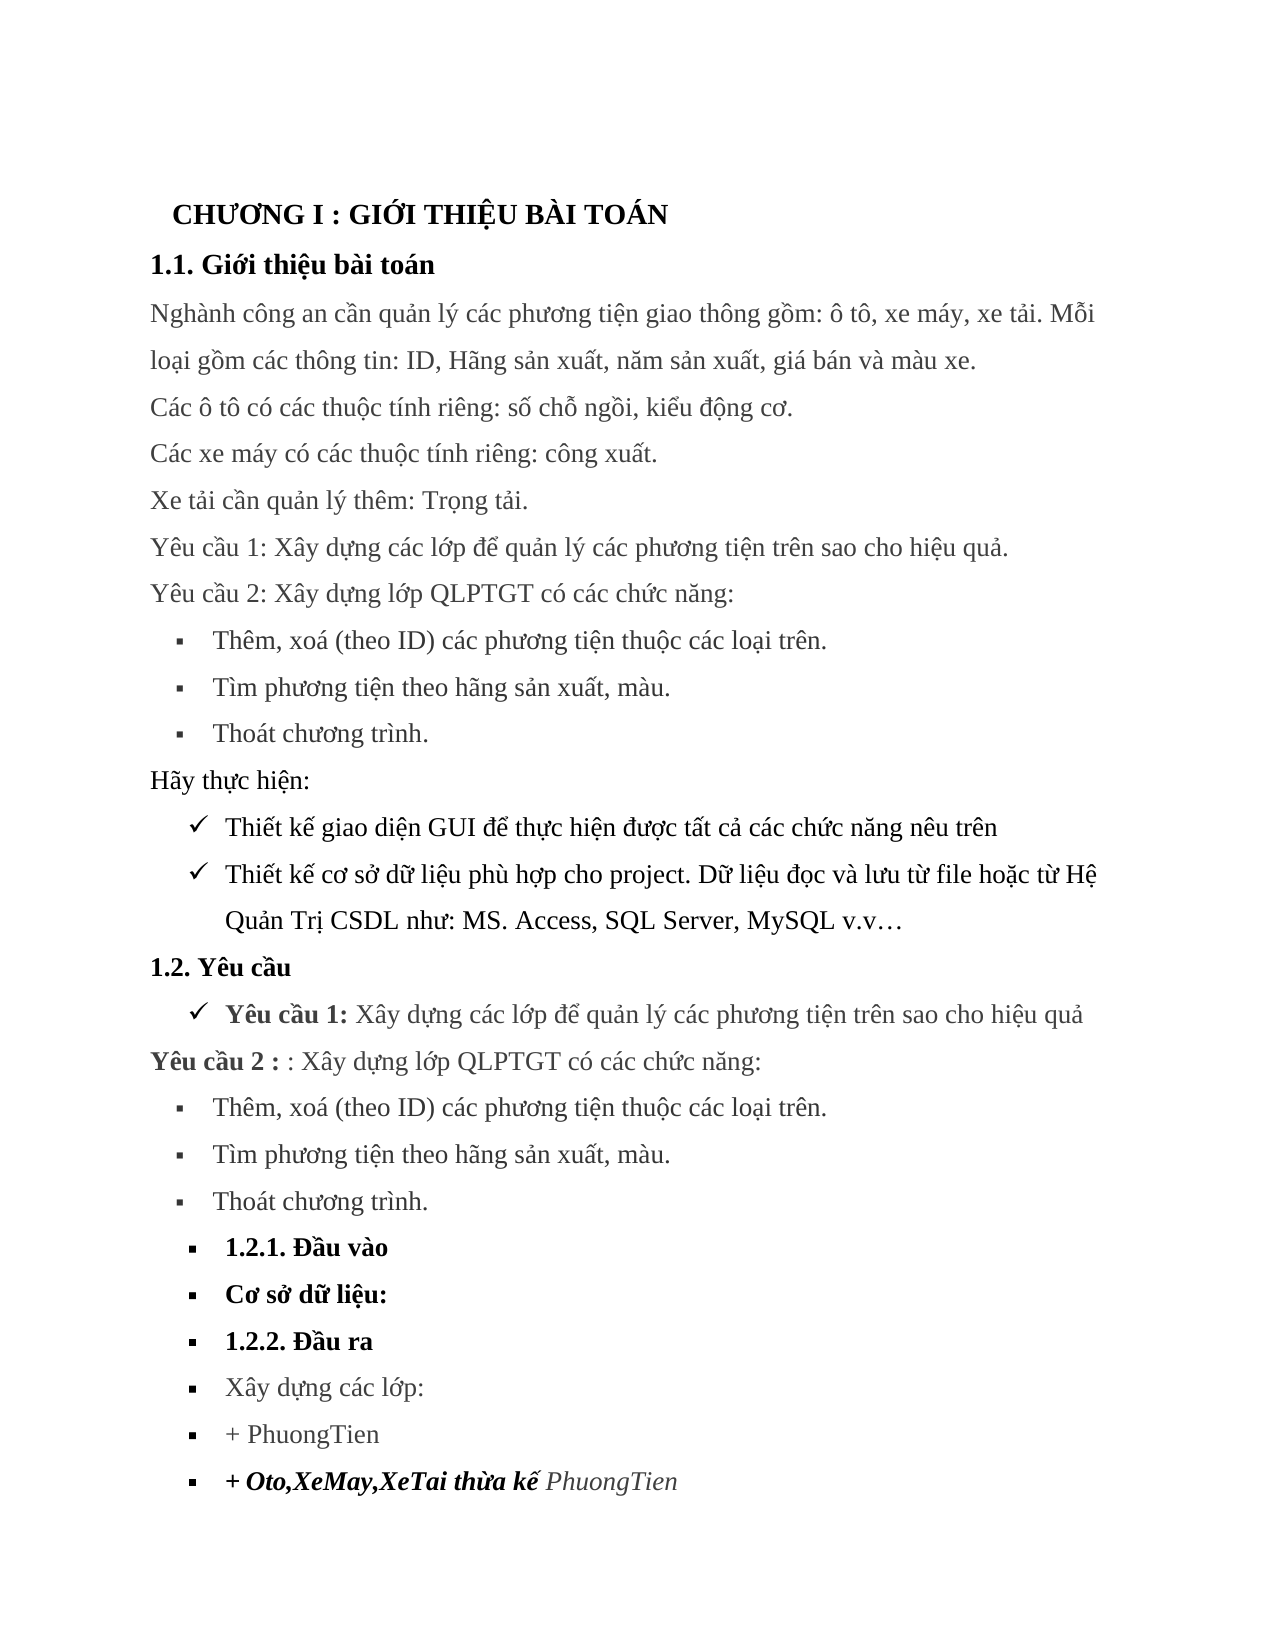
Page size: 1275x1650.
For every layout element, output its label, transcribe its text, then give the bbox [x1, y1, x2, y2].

list + Oto,XeMay,XeTai thừa kế PhuongTien [187, 1465, 1125, 1496]
text Nghành công an cần quản lý các phương tiện giao thông gồm: ô tô, xe máy, xe tải. Mỗi loại gồm các thông tin: ID, Hãng sản xuất, năm sản xuất, giá bán và màu xe. [150, 297, 1125, 375]
list Thiết kế giao diện GUI để thực hiện được tất cả các chức năng nêu trên [187, 811, 1125, 842]
text Yêu cầu 2: Xây dựng lớp QLPTGT có các chức năng: [150, 577, 1125, 609]
text Hãy thực hiện: [150, 764, 1125, 795]
text 1.1. Giới thiệu bài toán [150, 247, 1125, 281]
list Tìm phương tiện theo hãng sản xuất, màu. [175, 671, 1125, 702]
text 1.2. Yêu cầu [150, 951, 1125, 982]
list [175, 1138, 1125, 1169]
list Xây dựng các lớp: [187, 1371, 1125, 1402]
list Yêu cầu 1: Xây dựng các lớp để quản lý các phương tiện trên sao cho hiệu quả [187, 998, 1125, 1029]
text Yêu cầu 1: Xây dựng các lớp để quản lý các phương tiện trên sao cho hiệu quả. [150, 531, 1125, 562]
list Cơ sở dữ liệu: [187, 1278, 1125, 1309]
text Các ô tô có các thuộc tính riêng: số chỗ ngồi, kiểu động cơ. [150, 391, 1125, 422]
list + PhuongTien [187, 1418, 1125, 1449]
list 1.2.2. Đầu ra [187, 1325, 1125, 1356]
list Thêm, xoá (theo ID) các phương tiện thuộc các loại trên. [175, 1091, 1125, 1122]
list 1.2.1. Đầu vào [187, 1231, 1125, 1262]
text CHƯƠNG I : GIỚI THIỆU BÀI TOÁN [150, 197, 1125, 230]
text Yêu cầu 2 : : Xây dựng lớp QLPTGT có các chức năng: [150, 1045, 1125, 1076]
text Xe tải cần quản lý thêm: Trọng tải. [150, 484, 1125, 515]
list Thiết kế cơ sở dữ liệu phù hợp cho project. Dữ liệu đọc và lưu từ file hoặc từ Hệ Quản Trị CSDL như: MS. Access, SQL Server, MySQL v.v… [187, 858, 1125, 936]
list Thoát chương trình. [175, 1185, 1125, 1216]
list Thêm, xoá (theo ID) các phương tiện thuộc các loại trên. [175, 624, 1125, 655]
list Thoát chương trình. [175, 717, 1125, 749]
text Các xe máy có các thuộc tính riêng: công xuất. [150, 437, 1125, 469]
